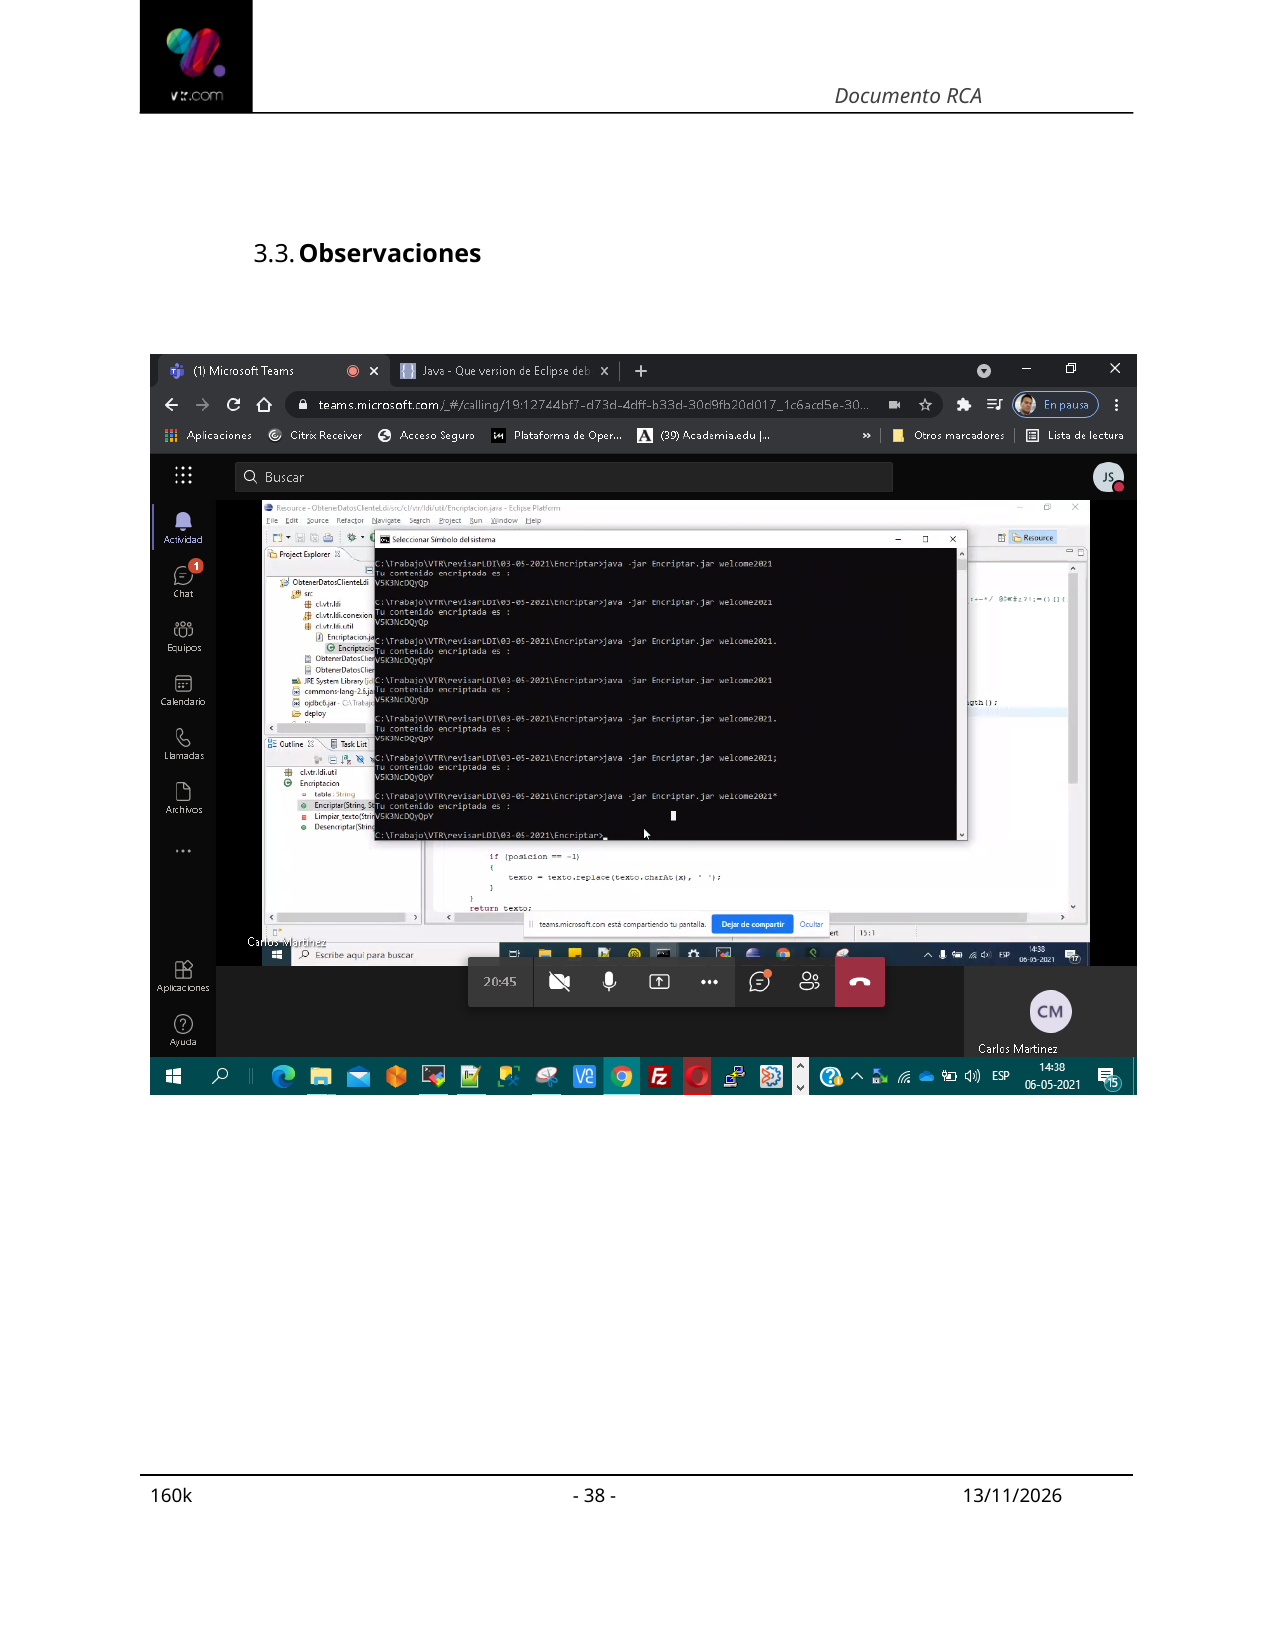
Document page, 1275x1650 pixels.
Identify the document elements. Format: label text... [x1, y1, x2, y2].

subtitle Observaciones [216, 235, 1137, 269]
picture [166, 28, 226, 101]
picture [150, 354, 1137, 1095]
